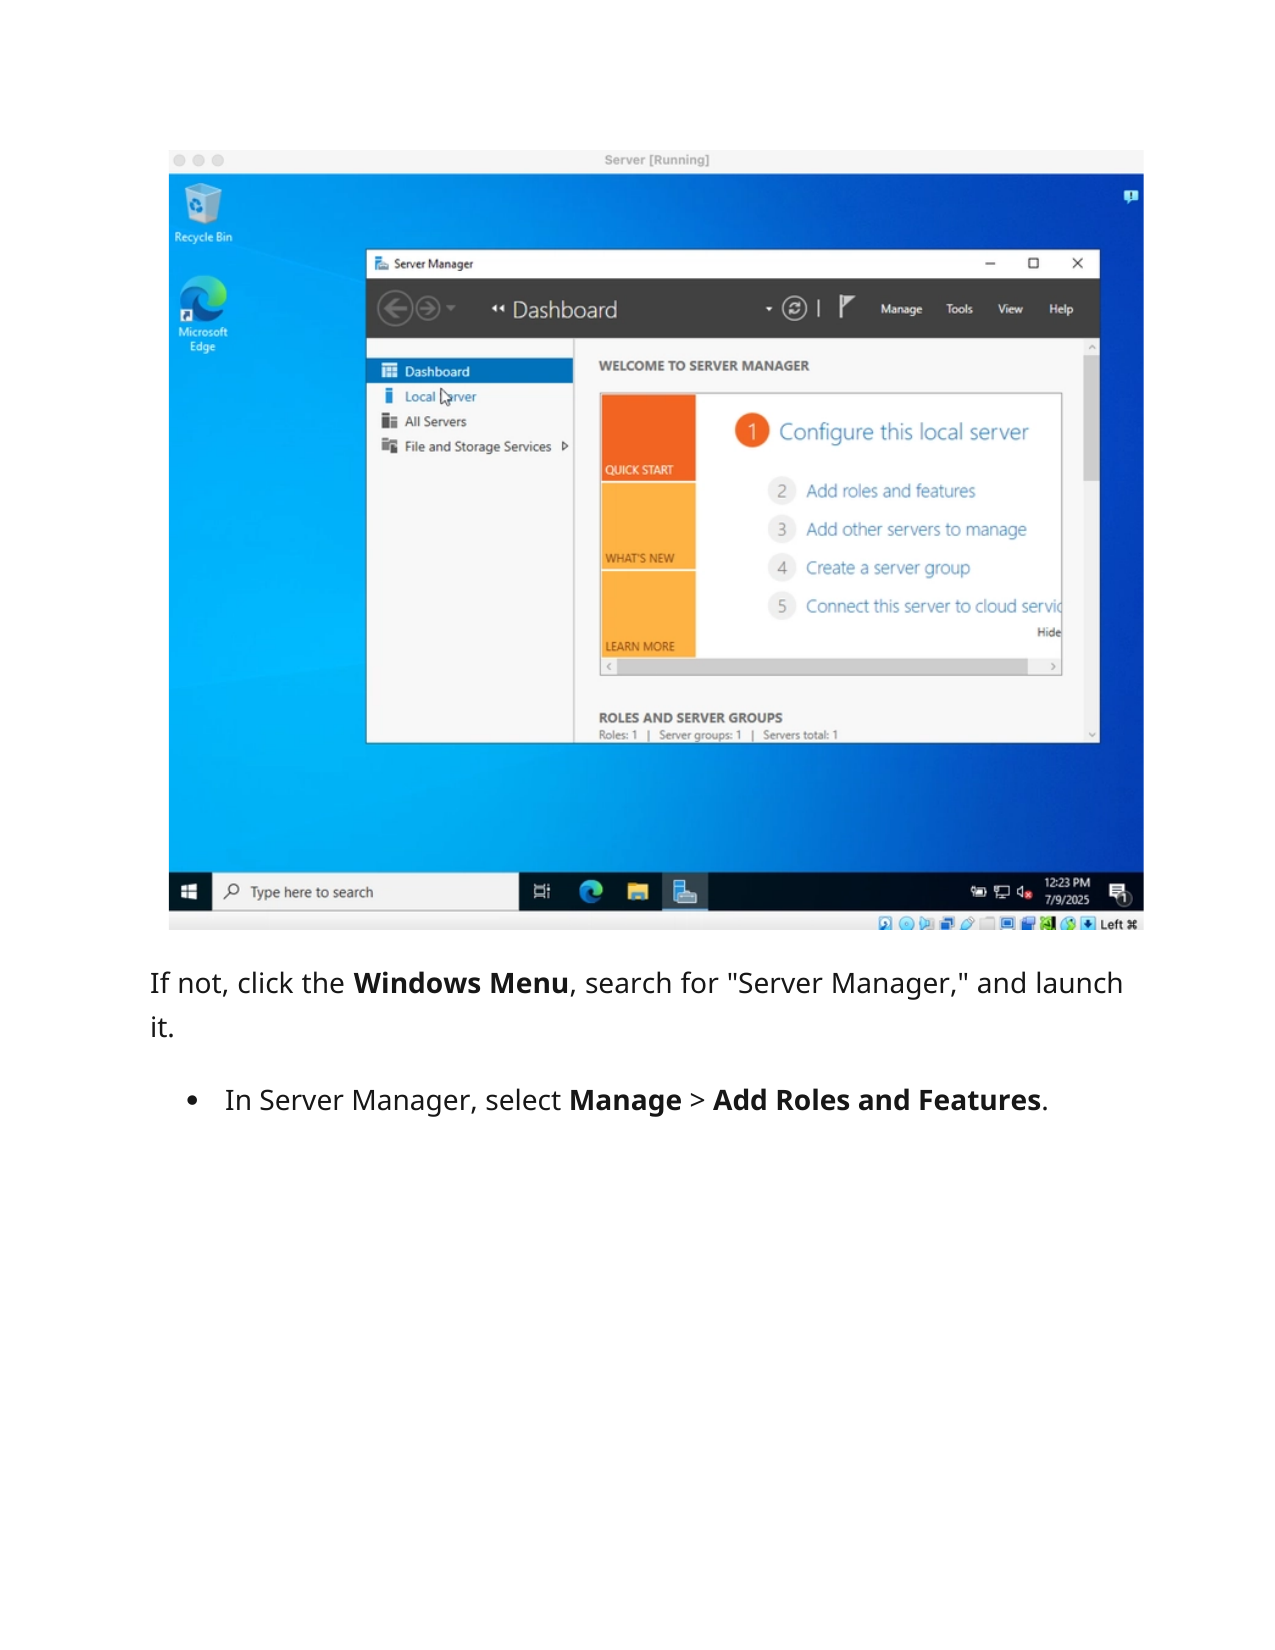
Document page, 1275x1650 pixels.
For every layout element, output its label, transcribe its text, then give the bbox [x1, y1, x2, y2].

list In Server Manager, select Manage > Add Roles and Features. [187, 1080, 1125, 1118]
text If not, click the Windows Menu, search for "Server Manager," and launch it. [150, 963, 1125, 1046]
